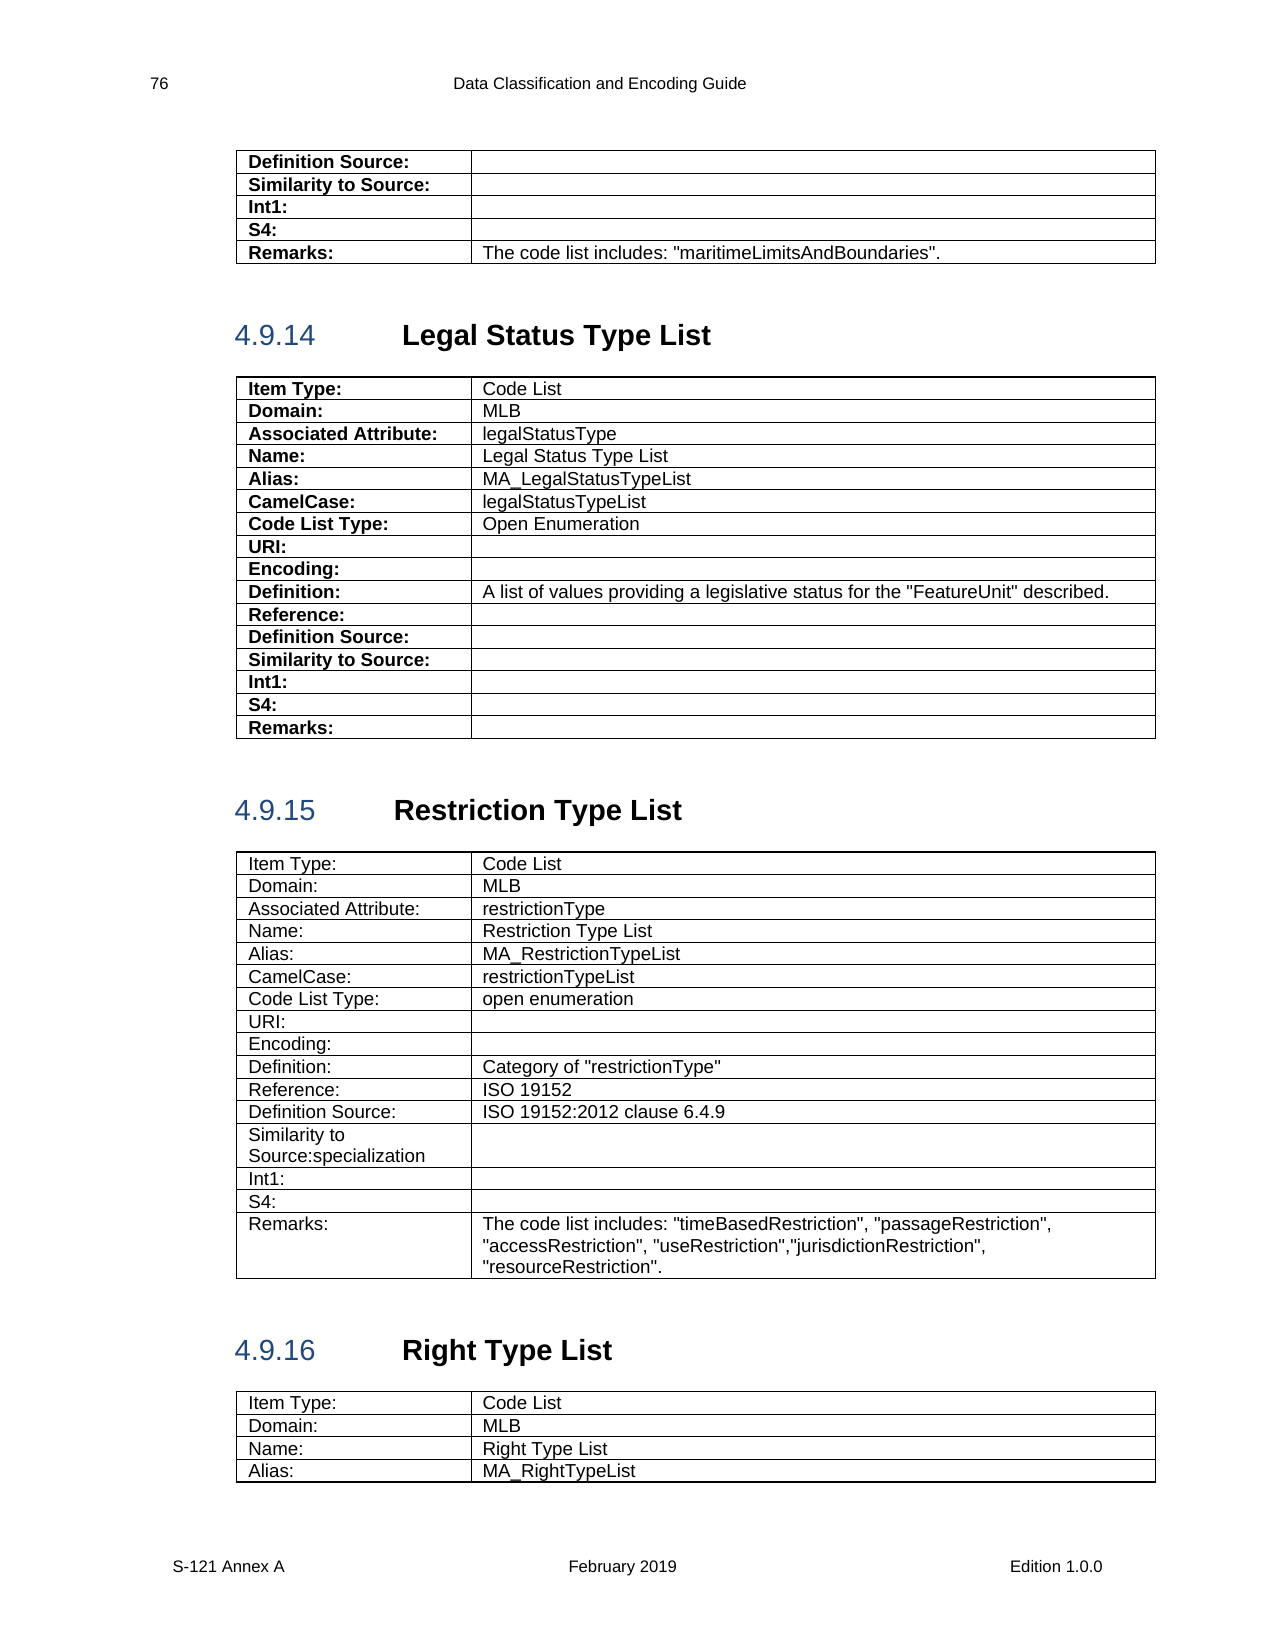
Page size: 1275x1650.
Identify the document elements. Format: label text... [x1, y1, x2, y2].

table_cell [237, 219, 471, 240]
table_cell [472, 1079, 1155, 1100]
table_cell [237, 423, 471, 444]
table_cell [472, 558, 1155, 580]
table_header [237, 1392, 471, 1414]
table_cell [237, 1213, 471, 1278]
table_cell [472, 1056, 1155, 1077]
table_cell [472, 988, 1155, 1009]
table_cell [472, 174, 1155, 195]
subtitle Legal Status Type List [234, 318, 1125, 351]
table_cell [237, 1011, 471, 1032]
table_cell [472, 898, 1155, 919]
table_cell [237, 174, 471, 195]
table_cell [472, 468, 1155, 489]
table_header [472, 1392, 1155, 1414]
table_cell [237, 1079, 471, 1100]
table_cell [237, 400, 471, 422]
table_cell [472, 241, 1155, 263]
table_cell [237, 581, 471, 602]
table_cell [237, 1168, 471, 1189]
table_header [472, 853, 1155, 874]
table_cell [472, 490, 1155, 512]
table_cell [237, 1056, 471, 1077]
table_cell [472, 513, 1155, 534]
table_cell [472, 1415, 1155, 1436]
subtitle Right Type List [234, 1332, 1125, 1366]
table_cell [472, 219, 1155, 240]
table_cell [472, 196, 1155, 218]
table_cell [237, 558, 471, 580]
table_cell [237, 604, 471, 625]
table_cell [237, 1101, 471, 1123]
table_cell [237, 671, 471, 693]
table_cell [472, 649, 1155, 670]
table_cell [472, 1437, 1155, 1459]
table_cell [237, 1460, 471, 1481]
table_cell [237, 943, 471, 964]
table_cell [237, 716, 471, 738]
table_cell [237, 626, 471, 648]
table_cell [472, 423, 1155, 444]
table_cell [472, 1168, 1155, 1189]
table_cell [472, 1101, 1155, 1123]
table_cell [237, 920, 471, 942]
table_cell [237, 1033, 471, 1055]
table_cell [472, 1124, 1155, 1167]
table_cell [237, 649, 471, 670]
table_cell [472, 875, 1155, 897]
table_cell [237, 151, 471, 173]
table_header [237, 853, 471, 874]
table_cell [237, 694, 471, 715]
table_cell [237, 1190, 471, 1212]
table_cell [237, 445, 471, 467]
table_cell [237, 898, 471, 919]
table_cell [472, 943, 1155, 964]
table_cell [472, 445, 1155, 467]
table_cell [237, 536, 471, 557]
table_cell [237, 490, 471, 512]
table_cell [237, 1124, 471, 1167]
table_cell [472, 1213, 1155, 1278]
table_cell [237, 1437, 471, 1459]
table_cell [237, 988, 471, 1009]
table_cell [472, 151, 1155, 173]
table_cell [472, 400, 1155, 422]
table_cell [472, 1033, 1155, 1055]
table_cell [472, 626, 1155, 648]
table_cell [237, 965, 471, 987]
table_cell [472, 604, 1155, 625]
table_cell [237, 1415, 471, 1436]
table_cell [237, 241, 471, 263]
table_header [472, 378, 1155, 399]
subtitle Restriction Type List [234, 793, 1125, 826]
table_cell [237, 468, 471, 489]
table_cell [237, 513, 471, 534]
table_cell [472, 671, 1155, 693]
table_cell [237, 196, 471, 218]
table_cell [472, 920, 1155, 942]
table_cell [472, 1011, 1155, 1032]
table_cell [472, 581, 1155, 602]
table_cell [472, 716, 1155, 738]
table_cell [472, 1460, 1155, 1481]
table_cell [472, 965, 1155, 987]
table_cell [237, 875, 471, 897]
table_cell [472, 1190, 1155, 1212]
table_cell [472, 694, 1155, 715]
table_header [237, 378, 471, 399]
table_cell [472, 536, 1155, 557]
